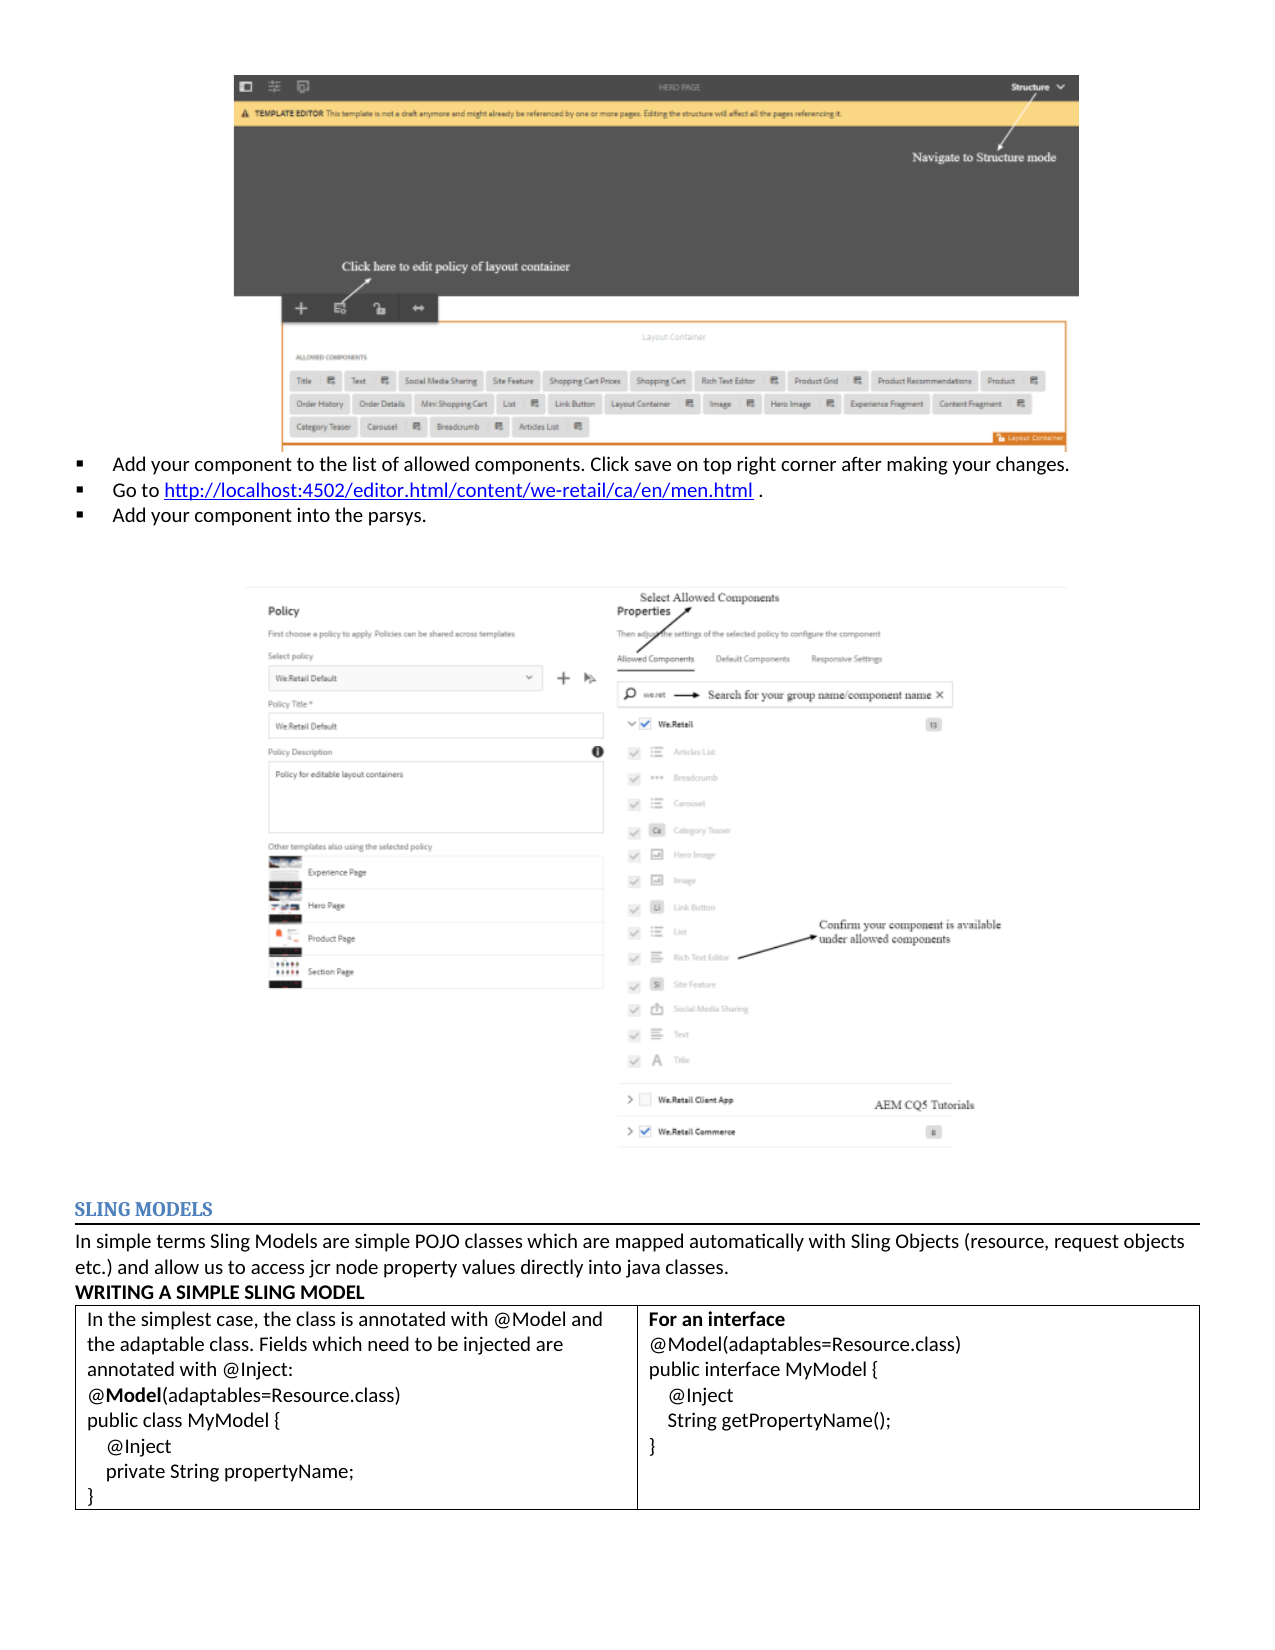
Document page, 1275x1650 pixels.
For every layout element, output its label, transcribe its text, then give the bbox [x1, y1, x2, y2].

text In simple terms Sling Models are simple POJO classes which are mapped automatically with Sling Objects (resource, request objects etc.) and allow us to access jcr node property values directly into java classes. [75, 1228, 1200, 1279]
picture [233, 75, 1079, 452]
subtitle SLING MODELS [75, 1197, 1200, 1223]
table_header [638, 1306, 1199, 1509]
list Add your component into the parsys. [75, 502, 1200, 528]
list Go to http://localhost:4502/editor.html/content/we-retail/ca/en/men.html . [75, 477, 1200, 502]
list Add your component to the list of allowed components. Click save on top right corner after making your changes. [75, 452, 1200, 477]
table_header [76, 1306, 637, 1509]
picture [245, 553, 1068, 1149]
text WRITING A SIMPLE SLING MODEL [75, 1279, 1200, 1305]
